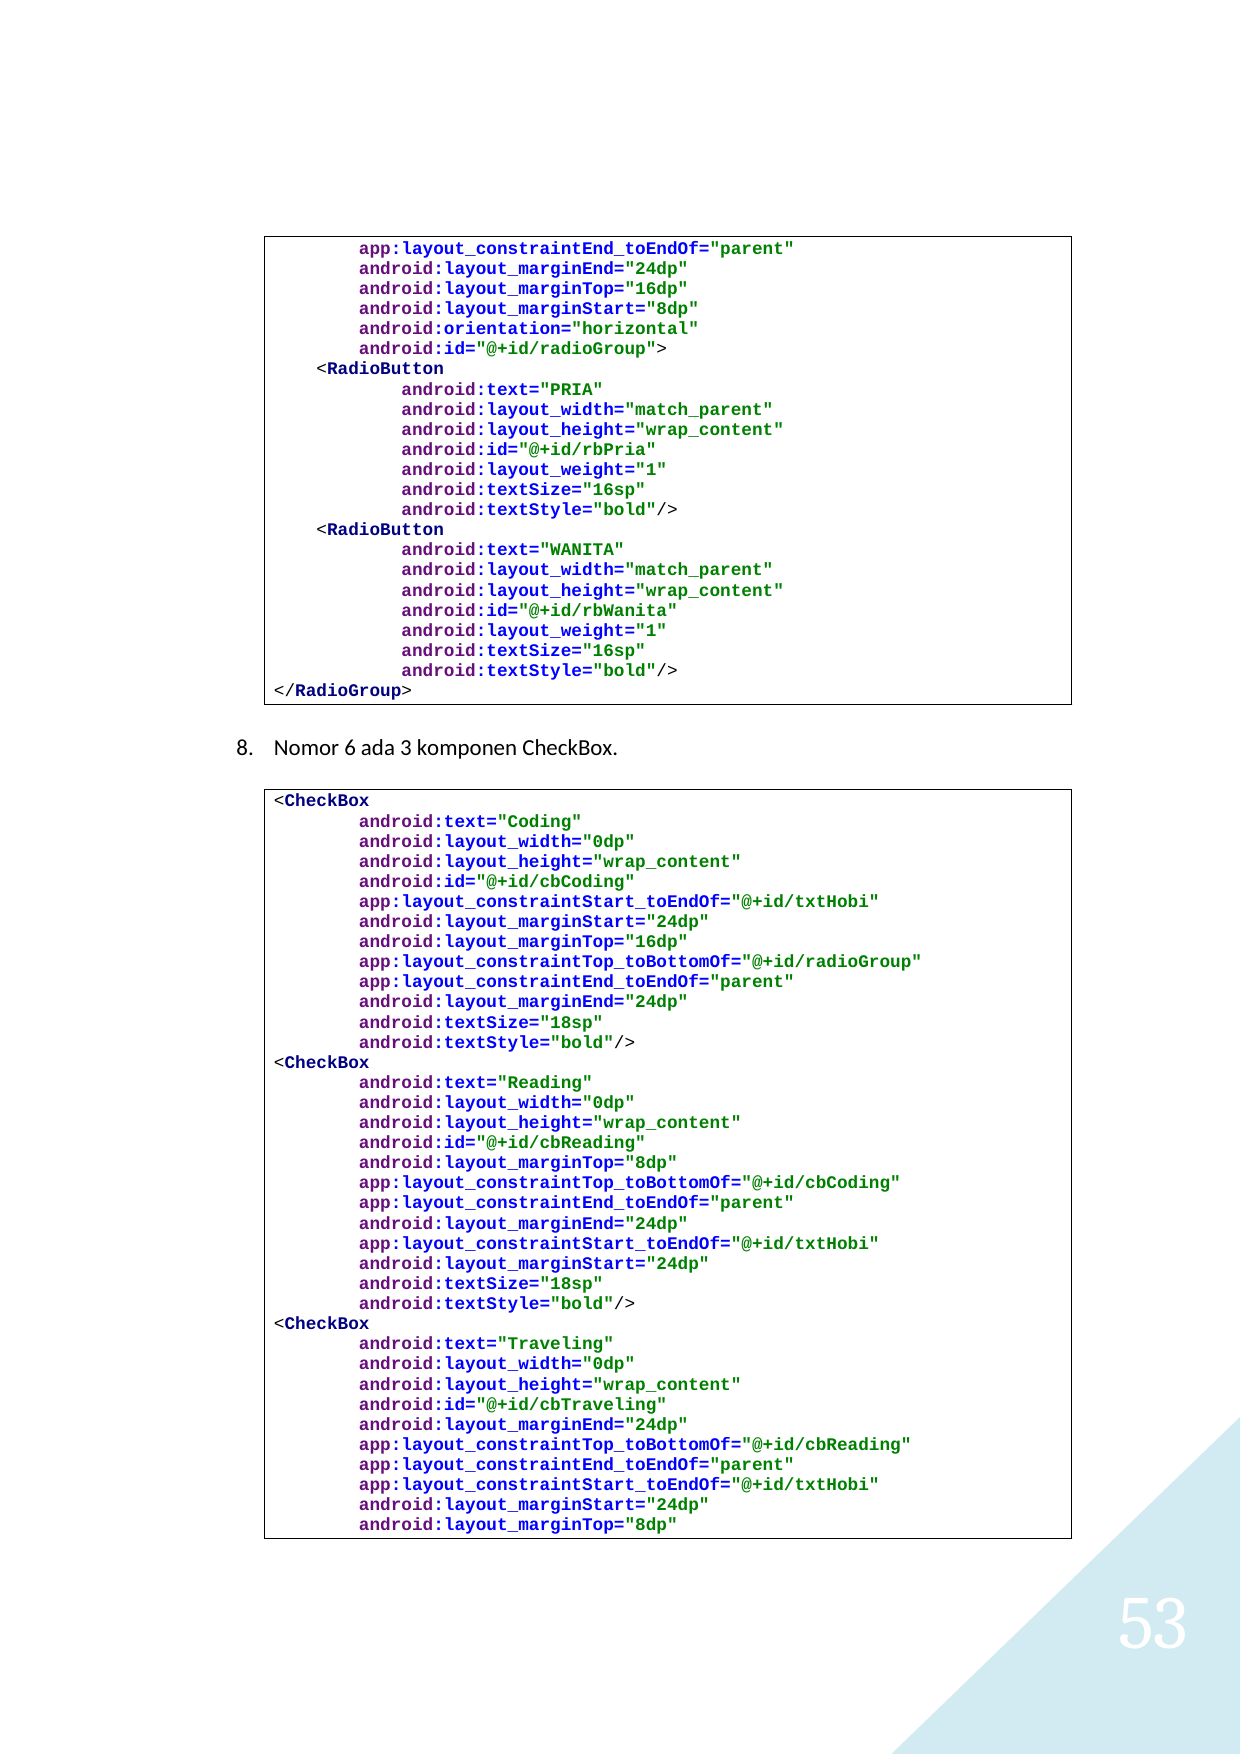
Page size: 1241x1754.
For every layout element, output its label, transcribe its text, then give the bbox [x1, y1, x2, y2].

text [265, 237, 1071, 704]
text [265, 790, 1071, 1538]
list Nomor 6 ada 3 komponen CheckBox. [236, 733, 1063, 761]
